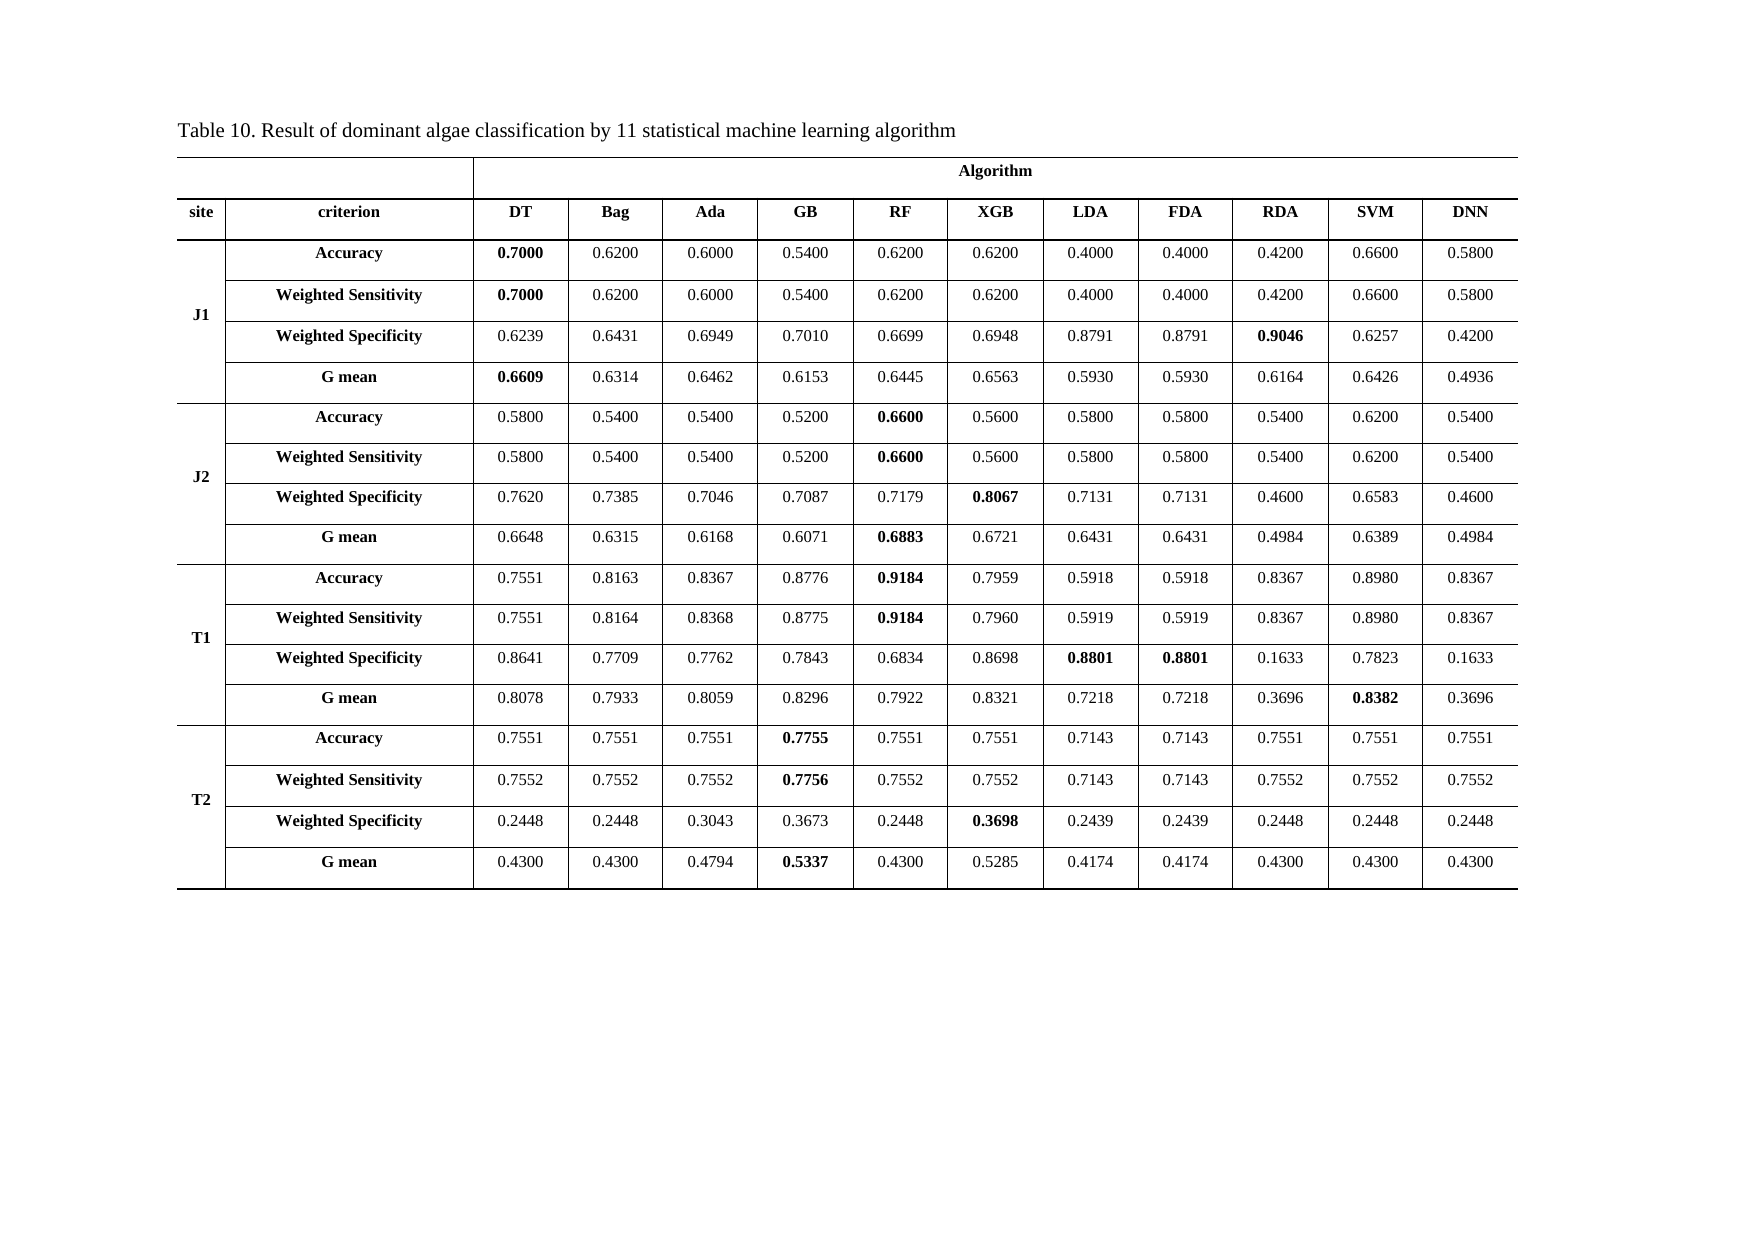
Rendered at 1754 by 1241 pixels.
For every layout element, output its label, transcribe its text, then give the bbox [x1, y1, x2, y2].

table_cell 0.6563 [948, 363, 1043, 403]
table_cell 0.7551 [1423, 726, 1518, 765]
table_cell XGB [948, 200, 1043, 239]
table_cell 0.2448 [854, 807, 947, 847]
table_cell 0.7131 [1139, 484, 1232, 523]
table_cell 0.7960 [948, 605, 1043, 644]
table_cell J1 [177, 241, 225, 403]
table_cell 0.7000 [474, 281, 568, 321]
table_cell RF [854, 200, 947, 239]
table_cell Weighted Sensitivity [226, 766, 473, 806]
table_cell 0.4000 [1139, 281, 1232, 321]
table_cell 0.6200 [948, 281, 1043, 321]
table_cell 0.6883 [854, 525, 947, 564]
table_cell 0.7179 [854, 484, 947, 523]
table_cell 0.6153 [758, 363, 853, 403]
table_cell 0.5800 [1139, 444, 1232, 483]
table_cell 0.6431 [569, 322, 662, 362]
table_cell 0.4600 [1233, 484, 1328, 523]
table_cell 0.5800 [1139, 404, 1232, 443]
table_cell 0.2448 [1233, 807, 1328, 847]
table_cell 0.6000 [663, 241, 757, 280]
table_cell SVM [1329, 200, 1422, 239]
table_cell 0.7552 [1233, 766, 1328, 806]
table_cell 0.5400 [569, 444, 662, 483]
table_cell 0.7551 [1233, 726, 1328, 765]
table_cell Accuracy [226, 241, 473, 280]
table_cell 0.8059 [663, 685, 757, 724]
table_cell 0.1633 [1233, 645, 1328, 684]
table_cell 0.4300 [474, 848, 568, 888]
table_cell 0.7922 [854, 685, 947, 724]
table_cell 0.6699 [854, 322, 947, 362]
table_cell J2 [177, 404, 225, 564]
table_cell 0.4200 [1233, 241, 1328, 280]
table_cell 0.5285 [948, 848, 1043, 888]
table_cell G mean [226, 848, 473, 888]
table_cell 0.7552 [1423, 766, 1518, 806]
table_cell 0.3673 [758, 807, 853, 847]
table_cell Accuracy [226, 726, 473, 765]
table_cell 0.5800 [1044, 404, 1138, 443]
table_cell 0.6071 [758, 525, 853, 564]
table_cell 0.5400 [569, 404, 662, 443]
table_cell 0.6389 [1329, 525, 1422, 564]
table_cell site [177, 200, 225, 239]
table_cell G mean [226, 363, 473, 403]
table_cell 0.5600 [948, 404, 1043, 443]
table_cell 0.8367 [663, 565, 757, 604]
table_cell 0.7620 [474, 484, 568, 523]
table_cell 0.6426 [1329, 363, 1422, 403]
table_cell 0.7552 [948, 766, 1043, 806]
table_cell 0.7143 [1044, 766, 1138, 806]
table_cell 0.6200 [854, 281, 947, 321]
table_cell 0.6200 [854, 241, 947, 280]
table_cell 0.6462 [663, 363, 757, 403]
table_cell 0.6257 [1329, 322, 1422, 362]
table_cell 0.7551 [474, 605, 568, 644]
table_cell 0.6609 [474, 363, 568, 403]
table_cell 0.8641 [474, 645, 568, 684]
table_cell 0.8164 [569, 605, 662, 644]
table_cell 0.7551 [854, 726, 947, 765]
table_cell 0.5800 [474, 404, 568, 443]
table_cell 0.5918 [1139, 565, 1232, 604]
table_cell 0.5200 [758, 404, 853, 443]
table_cell 0.6164 [1233, 363, 1328, 403]
table_cell 0.6600 [1329, 241, 1422, 280]
table_cell 0.8368 [663, 605, 757, 644]
table_cell 0.4300 [1233, 848, 1328, 888]
table_cell 0.5930 [1139, 363, 1232, 403]
table_cell 0.8791 [1044, 322, 1138, 362]
table_cell 0.2448 [569, 807, 662, 847]
table_cell 0.6200 [1329, 444, 1422, 483]
table_cell 0.7218 [1139, 685, 1232, 724]
table_cell 0.6200 [948, 241, 1043, 280]
table_cell 0.6200 [1329, 404, 1422, 443]
table_cell 0.7000 [474, 241, 568, 280]
table_cell 0.4200 [1423, 322, 1518, 362]
table_cell 0.6948 [948, 322, 1043, 362]
table_cell 0.3696 [1233, 685, 1328, 724]
table_header [177, 158, 473, 198]
table_cell 0.6431 [1044, 525, 1138, 564]
table_cell 0.7762 [663, 645, 757, 684]
table_cell criterion [226, 200, 473, 239]
table_cell 0.7131 [1044, 484, 1138, 523]
table_cell 0.7143 [1139, 726, 1232, 765]
table_cell 0.6315 [569, 525, 662, 564]
table_cell 0.5400 [663, 444, 757, 483]
table_cell 0.8776 [758, 565, 853, 604]
table_cell 0.4174 [1044, 848, 1138, 888]
table_cell 0.6834 [854, 645, 947, 684]
table_cell 0.4936 [1423, 363, 1518, 403]
table_cell 0.4984 [1233, 525, 1328, 564]
table_cell 0.7755 [758, 726, 853, 765]
table_cell Bag [569, 200, 662, 239]
table_cell 0.8980 [1329, 565, 1422, 604]
table_cell 0.8078 [474, 685, 568, 724]
table_cell RDA [1233, 200, 1328, 239]
table_cell 0.5400 [663, 404, 757, 443]
table_cell 0.7551 [1329, 726, 1422, 765]
table_cell 0.9184 [854, 565, 947, 604]
table_cell 0.7143 [1139, 766, 1232, 806]
table_cell 0.6949 [663, 322, 757, 362]
table_cell 0.8067 [948, 484, 1043, 523]
table_cell 0.7933 [569, 685, 662, 724]
table_cell 0.8367 [1423, 565, 1518, 604]
table_cell 0.3043 [663, 807, 757, 847]
table_cell 0.5600 [948, 444, 1043, 483]
table_cell 0.8296 [758, 685, 853, 724]
table_cell 0.6239 [474, 322, 568, 362]
table_cell 0.4794 [663, 848, 757, 888]
table_cell 0.8698 [948, 645, 1043, 684]
table_cell Weighted Specificity [226, 807, 473, 847]
table_cell 0.2448 [1423, 807, 1518, 847]
table_cell 0.7552 [1329, 766, 1422, 806]
table_cell 0.4000 [1139, 241, 1232, 280]
table_cell Accuracy [226, 404, 473, 443]
table_cell 0.5400 [758, 281, 853, 321]
table_cell Accuracy [226, 565, 473, 604]
table_cell 0.4000 [1044, 281, 1138, 321]
table_cell T1 [177, 565, 225, 724]
table_cell 0.5400 [1233, 444, 1328, 483]
table_cell 0.6648 [474, 525, 568, 564]
table_cell 0.4300 [1329, 848, 1422, 888]
table_cell 0.6168 [663, 525, 757, 564]
table_cell 0.7385 [569, 484, 662, 523]
table_cell 0.3696 [1423, 685, 1518, 724]
table_cell Weighted Specificity [226, 322, 473, 362]
table_cell 0.4600 [1423, 484, 1518, 523]
table_cell Weighted Specificity [226, 484, 473, 523]
table_cell GB [758, 200, 853, 239]
table_cell 0.6200 [569, 281, 662, 321]
table_cell 0.8163 [569, 565, 662, 604]
table_cell 0.6600 [854, 444, 947, 483]
table_cell 0.7709 [569, 645, 662, 684]
table_cell 0.5400 [1423, 404, 1518, 443]
table_cell 0.8367 [1233, 605, 1328, 644]
table_cell G mean [226, 525, 473, 564]
text Table 10. Result of dominant algae classification by 11 statistical machine learning algorithm [177, 118, 1577, 142]
table_cell 0.8367 [1233, 565, 1328, 604]
table_cell G mean [226, 685, 473, 724]
table_cell Ada [663, 200, 757, 239]
table_cell 0.2439 [1139, 807, 1232, 847]
table_cell 0.6600 [854, 404, 947, 443]
table_cell 0.5400 [1423, 444, 1518, 483]
table_cell 0.4300 [1423, 848, 1518, 888]
table_cell 0.6314 [569, 363, 662, 403]
table_cell 0.7552 [854, 766, 947, 806]
table_cell 0.2448 [1329, 807, 1422, 847]
table_cell 0.7552 [474, 766, 568, 806]
table_cell 0.4174 [1139, 848, 1232, 888]
table_cell 0.8382 [1329, 685, 1422, 724]
table_cell 0.9046 [1233, 322, 1328, 362]
table_cell 0.7756 [758, 766, 853, 806]
table_cell 0.7843 [758, 645, 853, 684]
table_cell 0.6000 [663, 281, 757, 321]
table_cell 0.2448 [474, 807, 568, 847]
table_cell 0.8367 [1423, 605, 1518, 644]
table_cell 0.5930 [1044, 363, 1138, 403]
table_cell 0.4984 [1423, 525, 1518, 564]
table_cell 0.5200 [758, 444, 853, 483]
table_cell Weighted Specificity [226, 645, 473, 684]
table_cell Weighted Sensitivity [226, 605, 473, 644]
table_cell 0.5337 [758, 848, 853, 888]
table_cell 0.8775 [758, 605, 853, 644]
table_cell 0.8321 [948, 685, 1043, 724]
table_cell 0.6445 [854, 363, 947, 403]
table_cell 0.7218 [1044, 685, 1138, 724]
table_cell 0.8801 [1139, 645, 1232, 684]
table_cell 0.7551 [569, 726, 662, 765]
table_cell DNN [1423, 200, 1518, 239]
table_cell 0.7551 [663, 726, 757, 765]
table_cell DT [474, 200, 568, 239]
table_cell 0.6600 [1329, 281, 1422, 321]
table_cell 0.8791 [1139, 322, 1232, 362]
table_cell Weighted Sensitivity [226, 281, 473, 321]
table_cell 0.6583 [1329, 484, 1422, 523]
table_cell 0.8980 [1329, 605, 1422, 644]
table_cell 0.7551 [474, 726, 568, 765]
table_cell 0.7959 [948, 565, 1043, 604]
table_cell 0.6200 [569, 241, 662, 280]
table_cell 0.4300 [854, 848, 947, 888]
table_cell 0.5919 [1044, 605, 1138, 644]
table_cell 0.6721 [948, 525, 1043, 564]
table_cell 0.5800 [1423, 281, 1518, 321]
table_header Algorithm [474, 158, 1518, 198]
table_cell 0.9184 [854, 605, 947, 644]
table_cell FDA [1139, 200, 1232, 239]
table_cell T2 [177, 726, 225, 888]
table_cell 0.7046 [663, 484, 757, 523]
table_cell 0.5800 [474, 444, 568, 483]
table_cell 0.8801 [1044, 645, 1138, 684]
table_cell 0.4300 [569, 848, 662, 888]
table_cell 0.5800 [1044, 444, 1138, 483]
table_cell 0.5919 [1139, 605, 1232, 644]
table_cell 0.7551 [948, 726, 1043, 765]
table_cell 0.4200 [1233, 281, 1328, 321]
table_cell 0.1633 [1423, 645, 1518, 684]
table_cell 0.2439 [1044, 807, 1138, 847]
table_cell 0.7552 [663, 766, 757, 806]
table_cell 0.7823 [1329, 645, 1422, 684]
table_cell 0.7010 [758, 322, 853, 362]
table_cell 0.5800 [1423, 241, 1518, 280]
table_cell 0.5400 [1233, 404, 1328, 443]
table_cell Weighted Sensitivity [226, 444, 473, 483]
table_cell 0.7087 [758, 484, 853, 523]
table_cell 0.3698 [948, 807, 1043, 847]
table_cell 0.5400 [758, 241, 853, 280]
table_cell 0.7551 [474, 565, 568, 604]
table_cell 0.6431 [1139, 525, 1232, 564]
table_cell 0.4000 [1044, 241, 1138, 280]
table_cell LDA [1044, 200, 1138, 239]
table_cell 0.5918 [1044, 565, 1138, 604]
table_cell 0.7552 [569, 766, 662, 806]
table_cell 0.7143 [1044, 726, 1138, 765]
